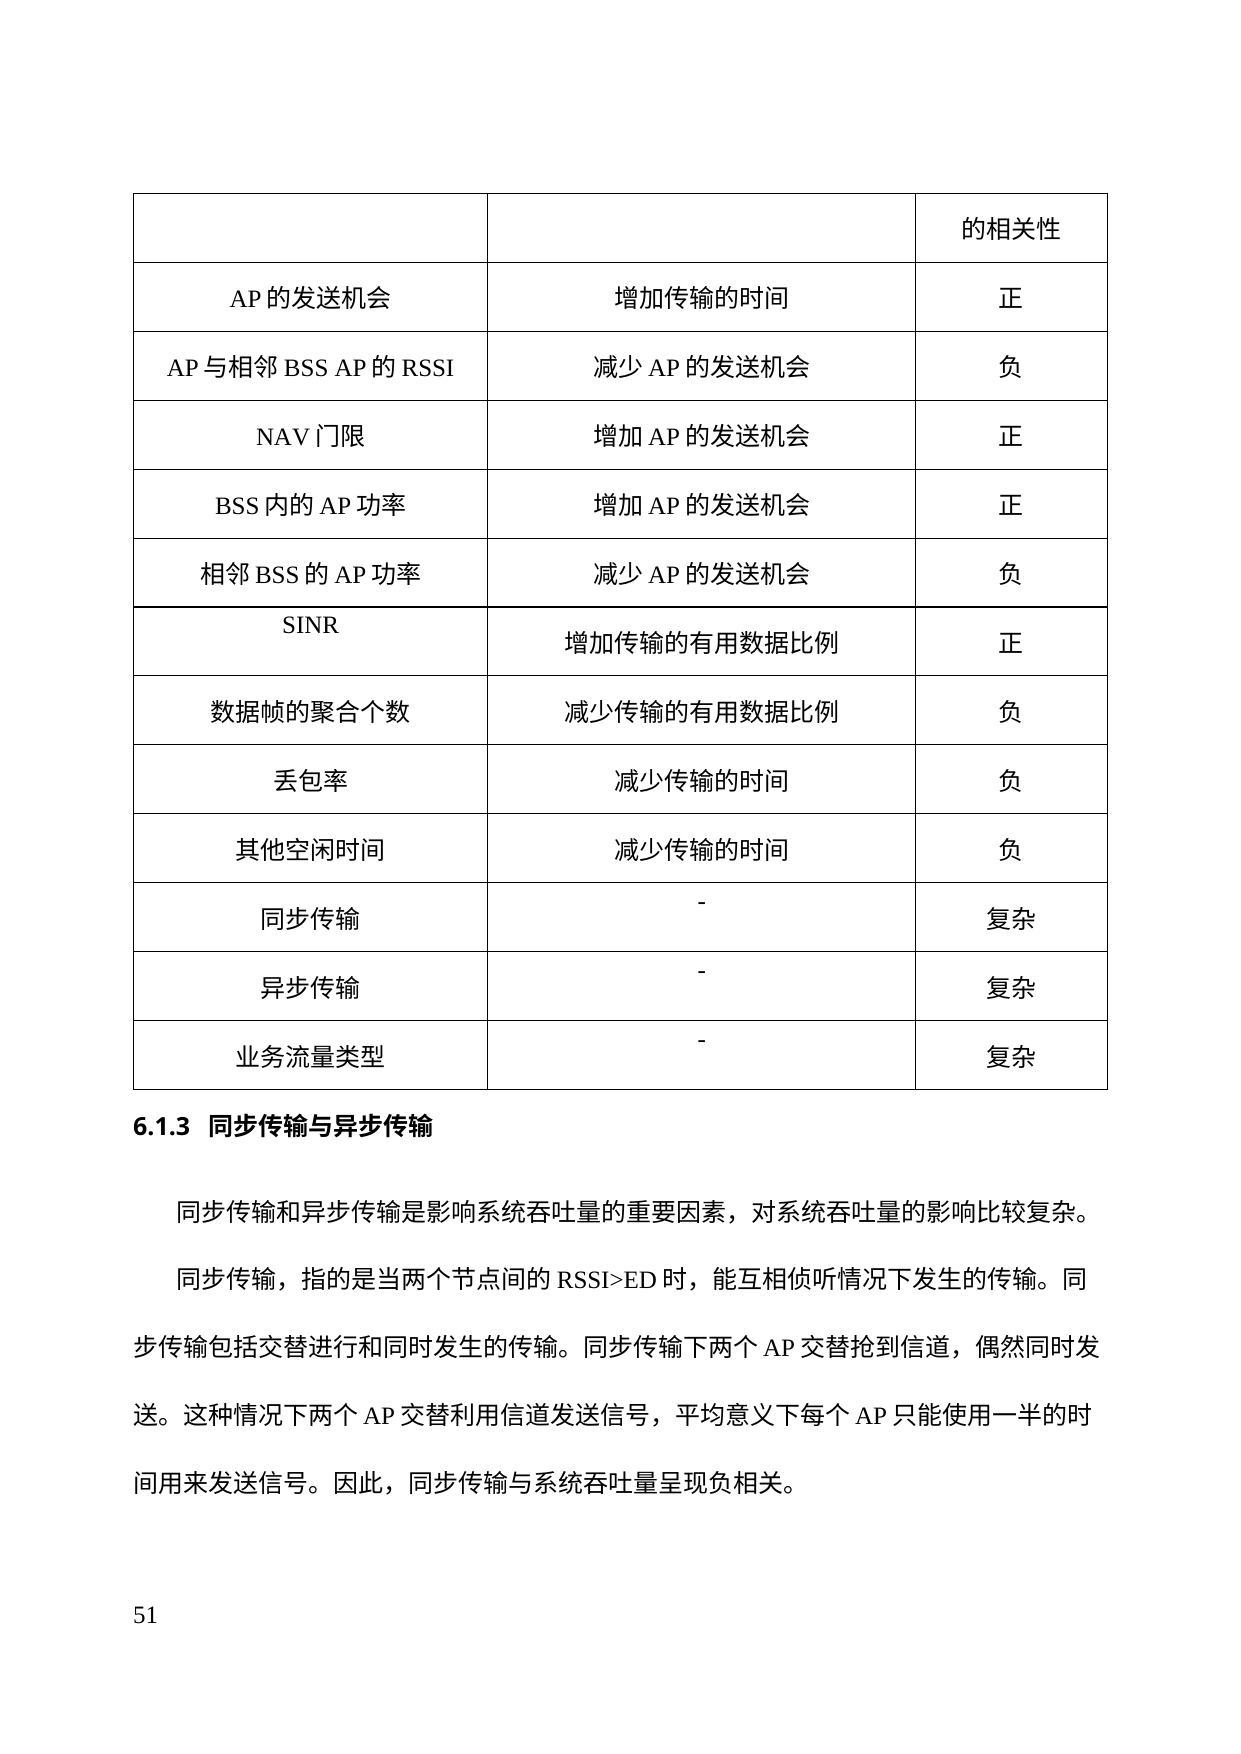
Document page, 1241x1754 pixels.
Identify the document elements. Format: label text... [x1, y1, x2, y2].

table_cell 同步传输 [134, 883, 487, 951]
table_cell 负 [916, 676, 1107, 744]
table_cell 正 [916, 263, 1107, 331]
table_cell AP与相邻BSS AP的RSSI [134, 332, 487, 399]
table_cell 负 [916, 745, 1107, 813]
text 同步传输和异步传输是影响系统吞吐量的重要因素，对系统吞吐量的影响比较复杂。 [133, 1176, 1107, 1244]
table_header 影响因素 [134, 194, 487, 262]
table_cell 负 [916, 539, 1107, 606]
table_cell 负 [916, 332, 1107, 399]
table_cell NAV门限 [134, 401, 487, 468]
table_cell 正 [916, 470, 1107, 537]
table_cell 增加传输的有用数据比例 [488, 608, 915, 675]
table_cell 负 [916, 814, 1107, 882]
table_cell 异步传输 [134, 952, 487, 1020]
table_cell BSS内的AP功率 [134, 470, 487, 537]
subtitle 同步传输与异步传输 [133, 1090, 1107, 1158]
table_cell 减少AP的发送机会 [488, 539, 915, 606]
table_cell 数据帧的聚合个数 [134, 676, 487, 744]
table_cell 增加AP的发送机会 [488, 470, 915, 537]
table_cell 丢包率 [134, 745, 487, 813]
table_cell 正 [916, 401, 1107, 468]
table_cell 复杂 [916, 1021, 1107, 1089]
table_cell 增加AP的发送机会 [488, 401, 915, 468]
table_cell 增加传输的时间 [488, 263, 915, 331]
table_cell 其他空闲时间 [134, 814, 487, 882]
table_cell 复杂 [916, 883, 1107, 951]
table_cell 相邻BSS的AP功率 [134, 539, 487, 606]
table_cell AP的发送机会 [134, 263, 487, 331]
table_header 原理 [488, 194, 915, 262]
table_cell - [488, 952, 915, 1020]
table_header 与系统吞吐量的相关性 [916, 194, 1107, 262]
table_cell 减少传输的时间 [488, 814, 915, 882]
table_cell 减少AP的发送机会 [488, 332, 915, 399]
table_cell 复杂 [916, 952, 1107, 1020]
table_cell - [488, 883, 915, 951]
table_cell 减少传输的有用数据比例 [488, 676, 915, 744]
table_cell 正 [916, 608, 1107, 675]
table_cell SINR [134, 608, 487, 675]
table_cell 减少传输的时间 [488, 745, 915, 813]
text 同步传输，指的是当两个节点间的RSSI>ED时，能互相侦听情况下发生的传输。同步传输包括交替进行和同时发生的传输。同步传输下两个AP交替抢到信道，偶然同时发送。这种情况下两个AP交替利用信道发送信号，平均意义下每个AP只能使用一半的时间用来发送信号。因此，同步传输与系统吞吐量呈现负相关。 [133, 1244, 1107, 1516]
table_cell - [488, 1021, 915, 1089]
table_cell 业务流量类型 [134, 1021, 487, 1089]
